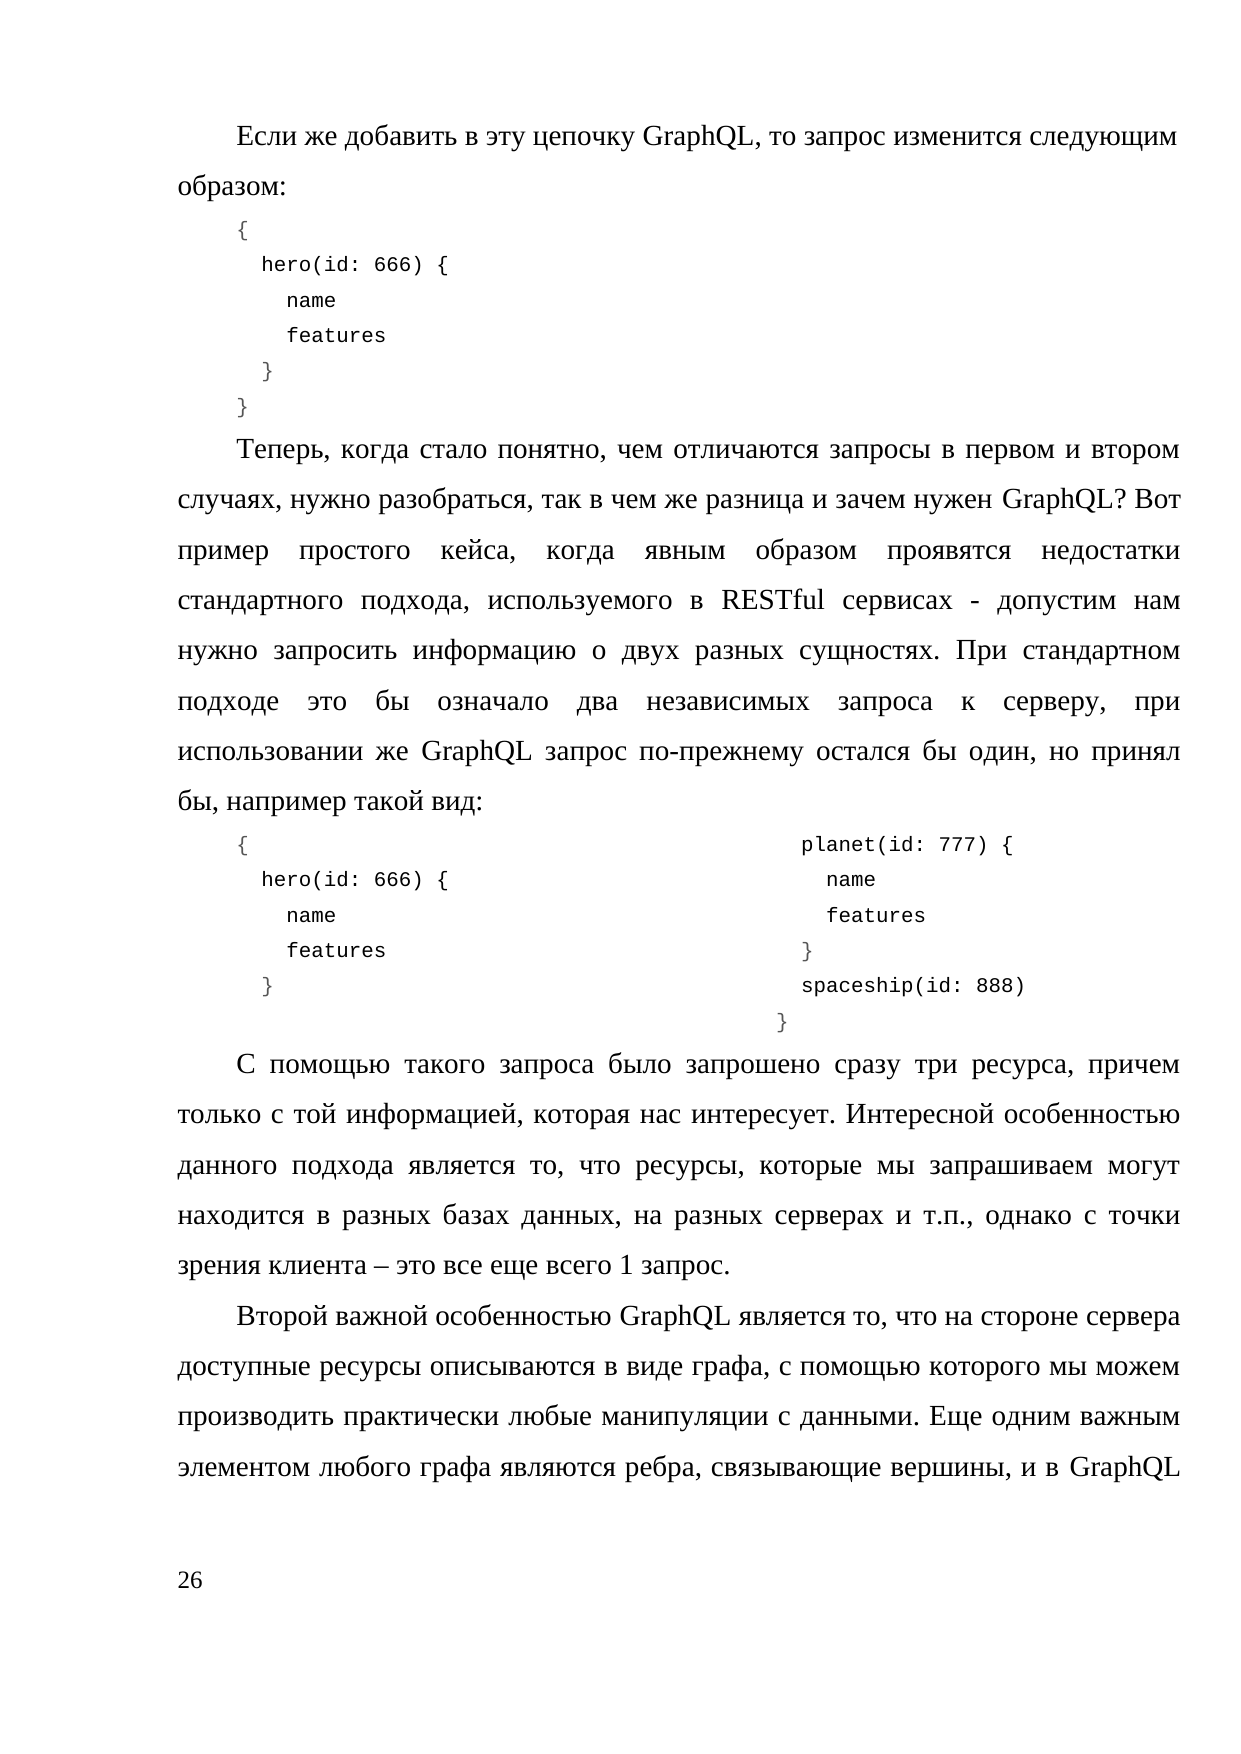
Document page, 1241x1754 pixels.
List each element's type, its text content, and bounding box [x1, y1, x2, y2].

text } [177, 396, 1181, 419]
text Теперь, когда стало понятно, чем отличаются запросы в первом и втором случаях, нужно разобраться, так в чем же разница и зачем нужен GraphQL? Вот пример простого кейса, когда явным образом проявятся недостатки стандартного подхода, используемого в RESTful сервисах - допустим нам нужно запросить информацию о двух разных сущностях. При стандартном подходе это бы означало два независимых запроса к серверу, при использовании же GraphQL запрос по-прежнему остался бы один, но принял бы, например такой вид: [177, 431, 1181, 817]
text } [717, 940, 1181, 964]
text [177, 1298, 1181, 1482]
text name [177, 289, 1181, 313]
text } [717, 1011, 1181, 1034]
text name [177, 904, 642, 928]
text } [177, 360, 1181, 384]
text spaceship(id: 888) [717, 975, 1181, 999]
text { [177, 834, 642, 857]
text name [717, 869, 1181, 893]
text { [177, 219, 1181, 242]
text planet(id: 777) { [717, 834, 1181, 857]
text features [177, 325, 1181, 349]
text С помощью такого запроса было запрошено сразу три ресурса, причем только с той информацией, которая нас интересует. Интересной особенностью данного подхода является то, что ресурсы, которые мы запрашиваем могут находится в разных базах данных, на разных серверах и т.п., однако с точки зрения клиента – это все еще всего 1 запрос. [177, 1046, 1181, 1281]
text hero(id: 666) { [177, 254, 1181, 278]
text hero(id: 666) { [177, 869, 642, 893]
text } [177, 975, 642, 999]
text features [717, 904, 1181, 928]
text Если же добавить в эту цепочку GraphQL, то запрос изменится следующим образом: [177, 118, 1181, 202]
text features [177, 940, 642, 964]
